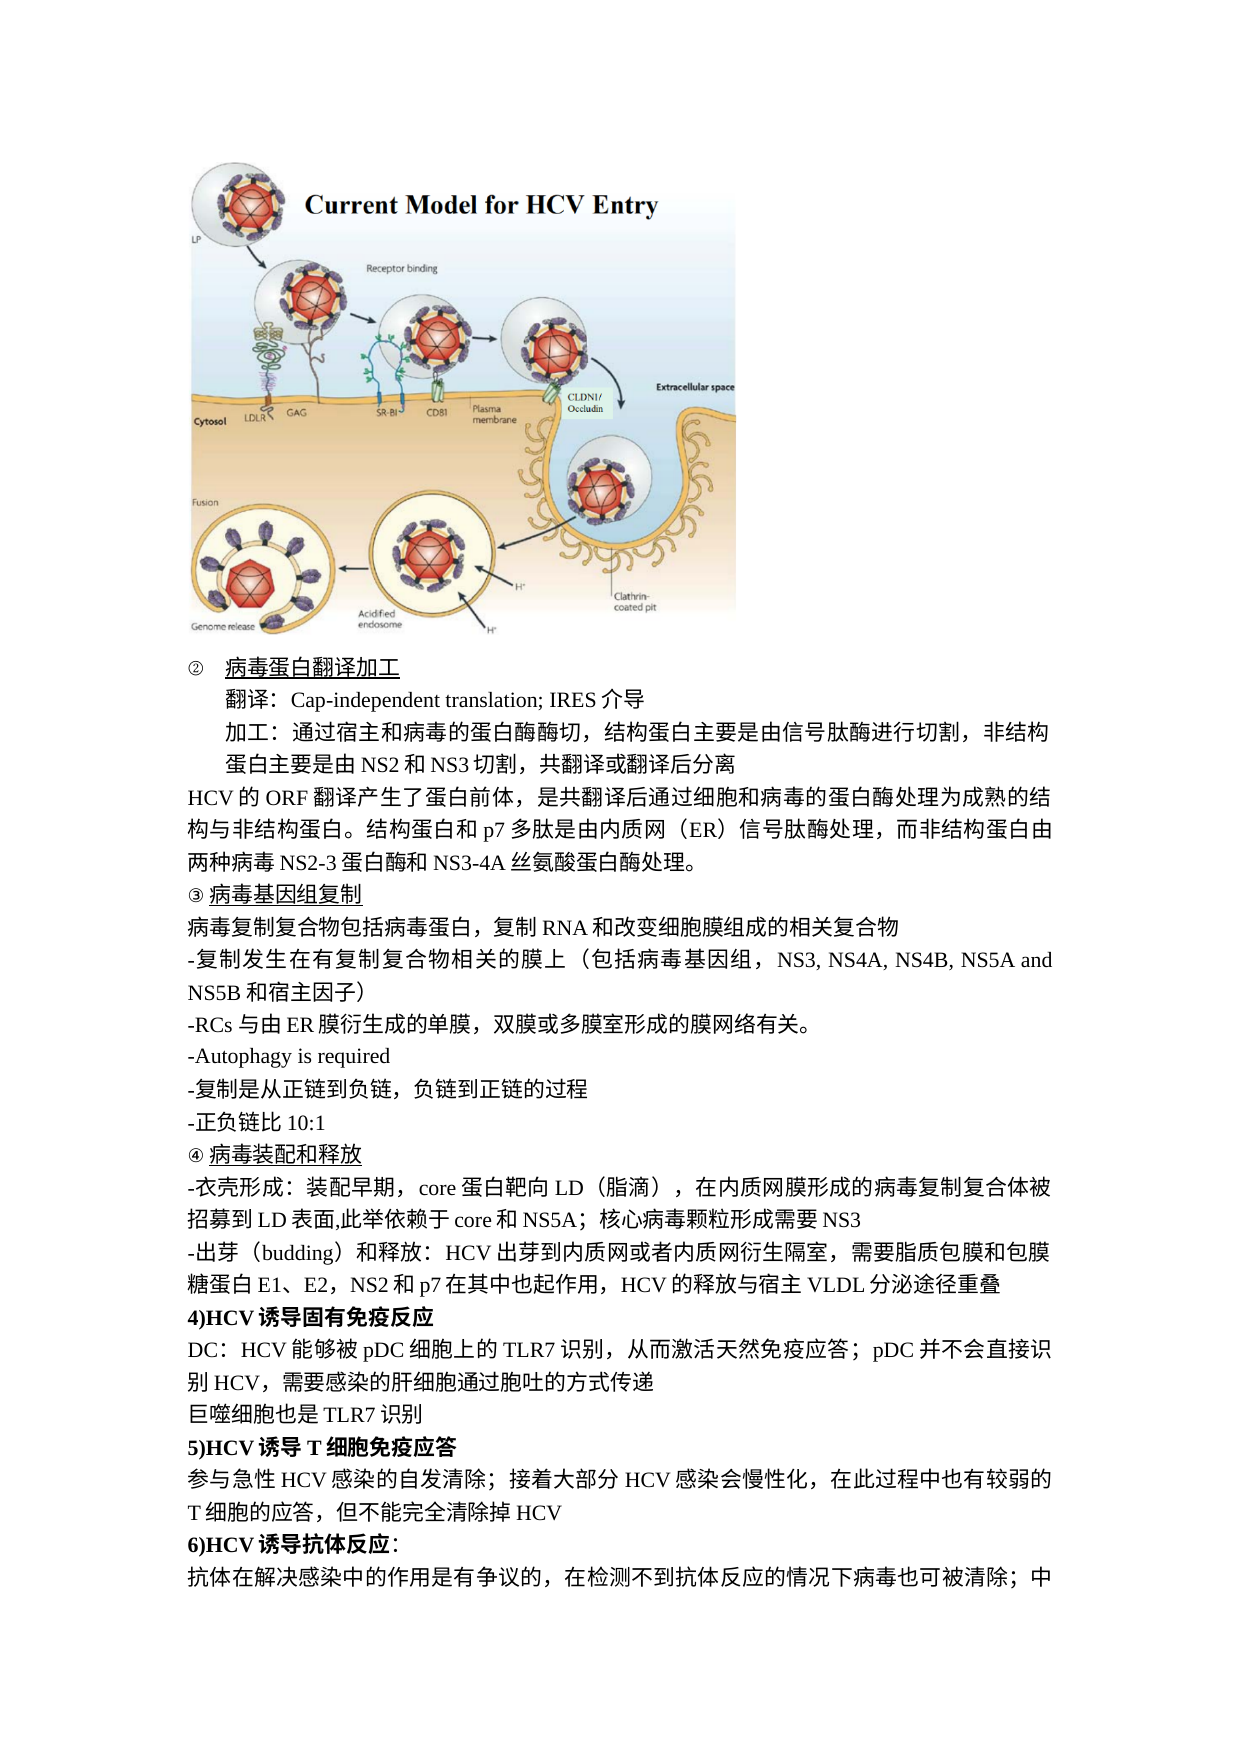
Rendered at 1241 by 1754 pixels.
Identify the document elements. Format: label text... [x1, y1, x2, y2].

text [187, 1559, 1053, 1592]
text -复制发生在有复制复合物相关的膜上（包括病毒基因组，NS3, NS4A, NS4B, NS5A and NS5B 和宿主因子） [187, 942, 1053, 1007]
text 参与急性HCV感染的自发清除；接着大部分HCV感染会慢性化，在此过程中也有较弱的T细胞的应答，但不能完全清除掉HCV [187, 1462, 1053, 1527]
text 翻译：Cap-independent translation; IRES介导 [225, 682, 1053, 714]
text 4)HCV诱导固有免疫反应 [187, 1299, 1053, 1332]
text DC：HCV能够被pDC细胞上的TLR7识别，从而激活天然免疫应答；pDC并不会直接识别HCV，需要感染的肝细胞通过胞吐的方式传递 [187, 1332, 1053, 1397]
text 加工：通过宿主和病毒的蛋白酶酶切，结构蛋白主要是由信号肽酶进行切割，非结构蛋白主要是由NS2和NS3切割，共翻译或翻译后分离 [225, 714, 1053, 779]
list 病毒蛋白翻译加工 [187, 649, 1053, 682]
text 病毒复制复合物包括病毒蛋白，复制RNA和改变细胞膜组成的相关复合物 [187, 909, 1053, 942]
text -衣壳形成：装配早期，core蛋白靶向LD（脂滴），在内质网膜形成的病毒复制复合体被招募到LD表面,此举依赖于core和NS5A；核心病毒颗粒形成需要NS3 [187, 1169, 1053, 1234]
text -复制是从正链到负链，负链到正链的过程 [187, 1072, 1053, 1104]
text -正负链比10:1 [187, 1104, 1053, 1137]
text ③ 病毒基因组复制 [187, 877, 1053, 909]
text 巨噬细胞也是TLR7识别 [187, 1397, 1053, 1429]
text ④ 病毒装配和释放 [187, 1137, 1053, 1169]
text 6)HCV诱导抗体反应： [187, 1527, 1053, 1559]
text 5)HCV诱导T细胞免疫应答 [187, 1429, 1053, 1462]
picture [187, 162, 737, 635]
text -RCs 与由ER膜衍生成的单膜，双膜或多膜室形成的膜网络有关。 [187, 1007, 1053, 1039]
text HCV的ORF翻译产生了蛋白前体，是共翻译后通过细胞和病毒的蛋白酶处理为成熟的结构与非结构蛋白。结构蛋白和p7多肽是由内质网（ER）信号肽酶处理，而非结构蛋白由两种病毒NS2-3蛋白酶和NS3-4A丝氨酸蛋白酶处理。 [187, 779, 1053, 877]
text -出芽（budding）和释放：HCV出芽到内质网或者内质网衍生隔室，需要脂质包膜和包膜糖蛋白E1、E2，NS2和p7在其中也起作用，HCV的释放与宿主VLDL分泌途径重叠 [187, 1234, 1053, 1299]
text -Autophagy is required [187, 1039, 1053, 1072]
